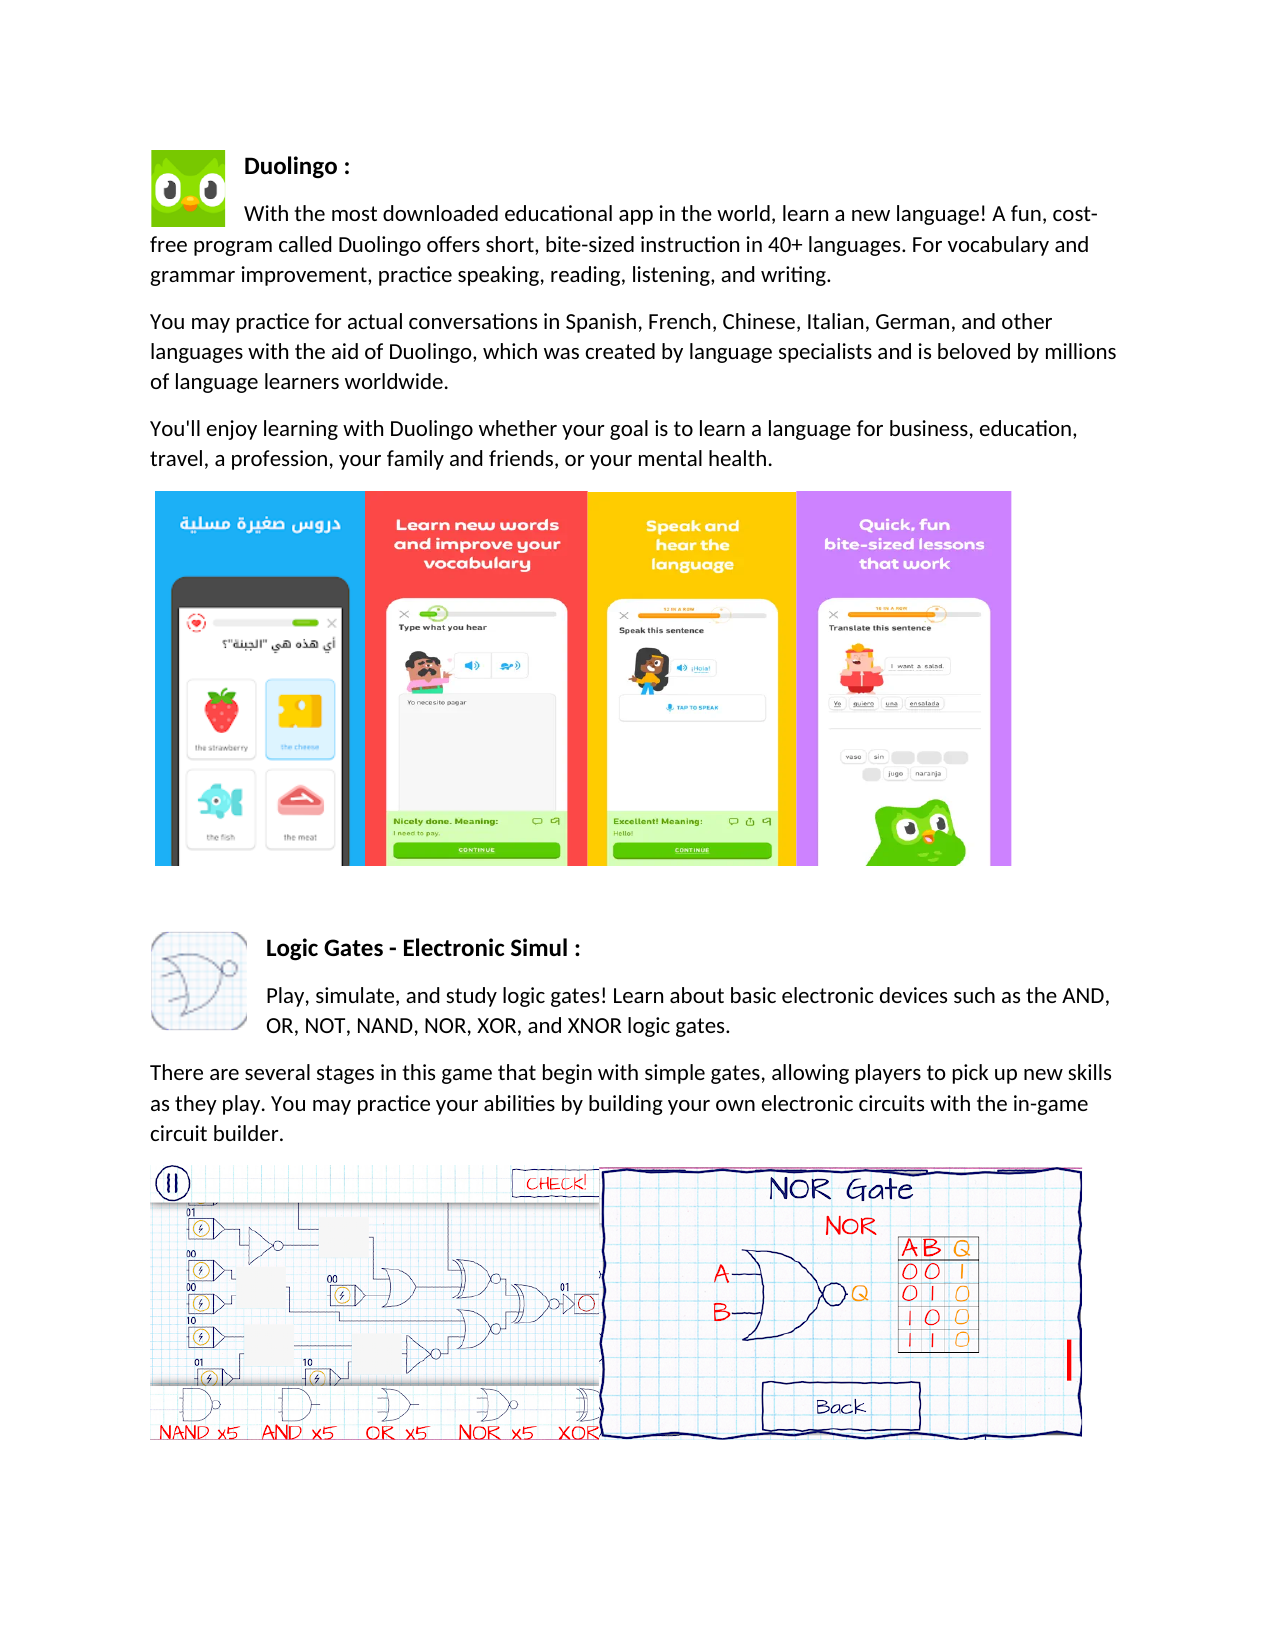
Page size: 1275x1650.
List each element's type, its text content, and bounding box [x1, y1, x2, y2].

text Logic Gates - Electronic Simul : [241, 932, 1125, 962]
text Play, simulate, and study logic gates! Learn about basic electronic devices such as the AND, OR, NOT, NAND, NOR, XOR, and XNOR logic gates. [150, 981, 1125, 1039]
text There are several stages in this game that begin with simple gates, allowing players to pick up new skills as they play. You may practice your abilities by building your own electronic circuits with the in-game circuit builder. [150, 1058, 1125, 1147]
picture [150, 150, 225, 225]
text With the most downloaded educational app in the world, learn a new language! A fun, cost-free program called Duolingo offers short, bite-sized instruction in 40+ languages. For vocabulary and grammar improvement, practice speaking, reading, listening, and writing. [150, 199, 1125, 288]
picture [150, 931, 246, 1028]
text You may practice for actual conversations in Spanish, French, Chinese, Italian, German, and other languages with the aid of Duolingo, which was created by language specialists and is beloved by millions of language learners worldwide. [150, 307, 1125, 395]
picture [155, 491, 1012, 866]
text You'll enjoy learning with Duolingo whether your goal is to learn a language for business, education, travel, a profession, your family and friends, or your mental health. [150, 414, 1125, 472]
picture [150, 1165, 1083, 1440]
text Duolingo : [225, 150, 1125, 181]
